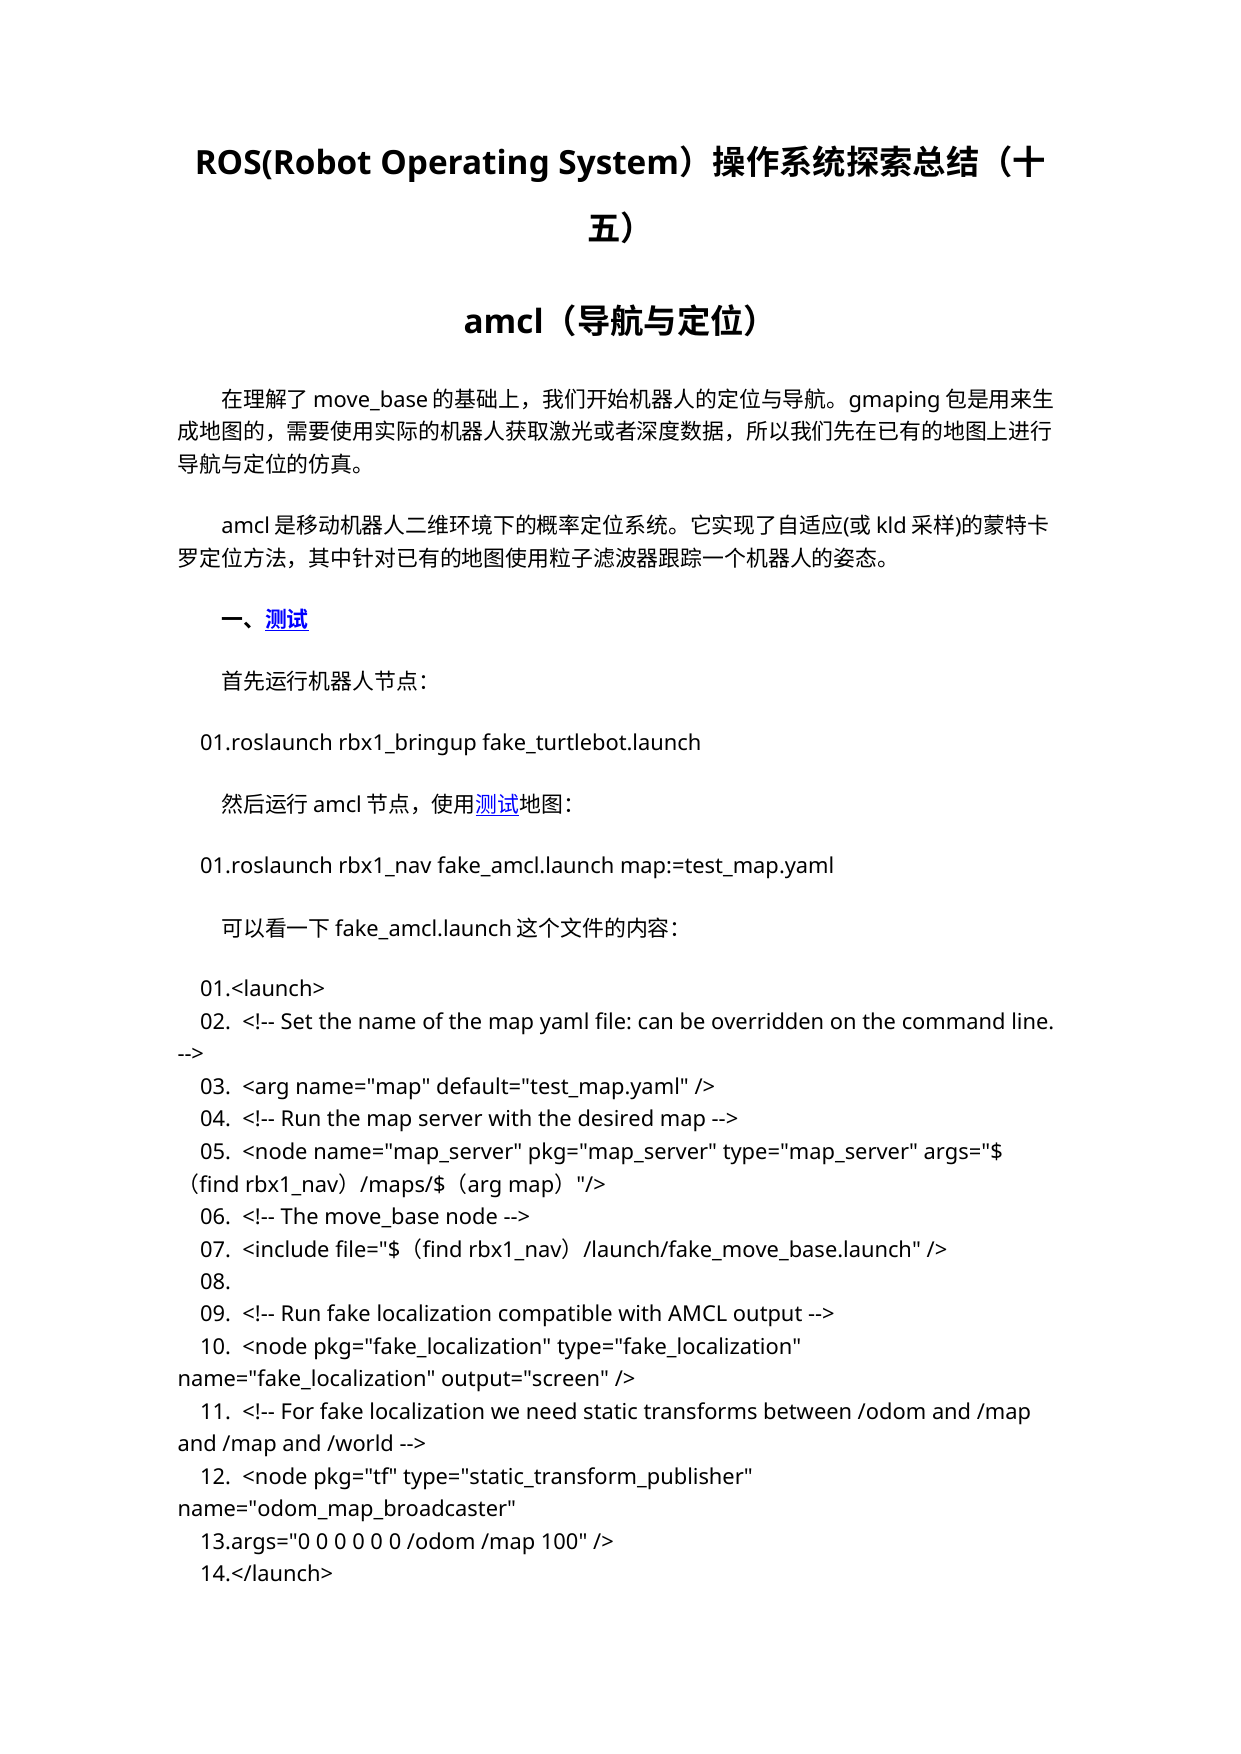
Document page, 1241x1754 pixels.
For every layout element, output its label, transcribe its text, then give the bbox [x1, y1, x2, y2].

text 01.roslaunch rbx1_nav fake_amcl.launch map:=test_map.yaml [177, 849, 1063, 881]
text 在理解了move_base的基础上，我们开始机器人的定位与导航。gmaping包是用来生成地图的，需要使用实际的机器人获取激光或者深度数据，所以我们先在已有的地图上进行导航与定位的仿真。 [177, 381, 1063, 479]
text 01.<launch> 02. <!-- Set the name of the map yaml file: can be overridden on the command line. --> 03. <arg name="map" default="test_map.yaml" /> 04. <!-- Run the map server with the desired map --> 05. <node name="map_server" pkg="map_server" type="map_server" args="$（find rbx1_nav）/maps/$（arg map）"/> 06. <!-- The move_base node --> 07. <include file="$（find rbx1_nav）/launch/fake_move_base.launch" /> 08. 09. <!-- Run fake localization compatible with AMCL output --> 10. <node pkg="fake_localization" type="fake_localization" name="fake_localization" output="screen" /> 11. <!-- For fake localization we need static transforms between /odom and /map and /map and /world --> 12. <node pkg="tf" type="static_transform_publisher" name="odom_map_broadcaster" 13.args="0 0 0 0 0 0 /odom /map 100" /> 14.</launch> [177, 972, 1063, 1589]
text 首先运行机器人节点： [177, 664, 1063, 696]
text 然后运行amcl节点，使用测试地图： [177, 787, 1063, 819]
text amcl是移动机器人二维环境下的概率定位系统。它实现了自适应(或kld采样)的蒙特卡罗定位方法，其中针对已有的地图使用粒子滤波器跟踪一个机器人的姿态。 [177, 508, 1063, 573]
text amcl（导航与定位） [177, 287, 1063, 352]
text 01.roslaunch rbx1_bringup fake_turtlebot.launch [177, 725, 1063, 758]
text 一、测试 [177, 602, 1063, 634]
text ROS(Robot Operating System）操作系统探索总结（十五） [177, 128, 1063, 258]
text 可以看一下fake_amcl.launch这个文件的内容： [177, 910, 1063, 943]
